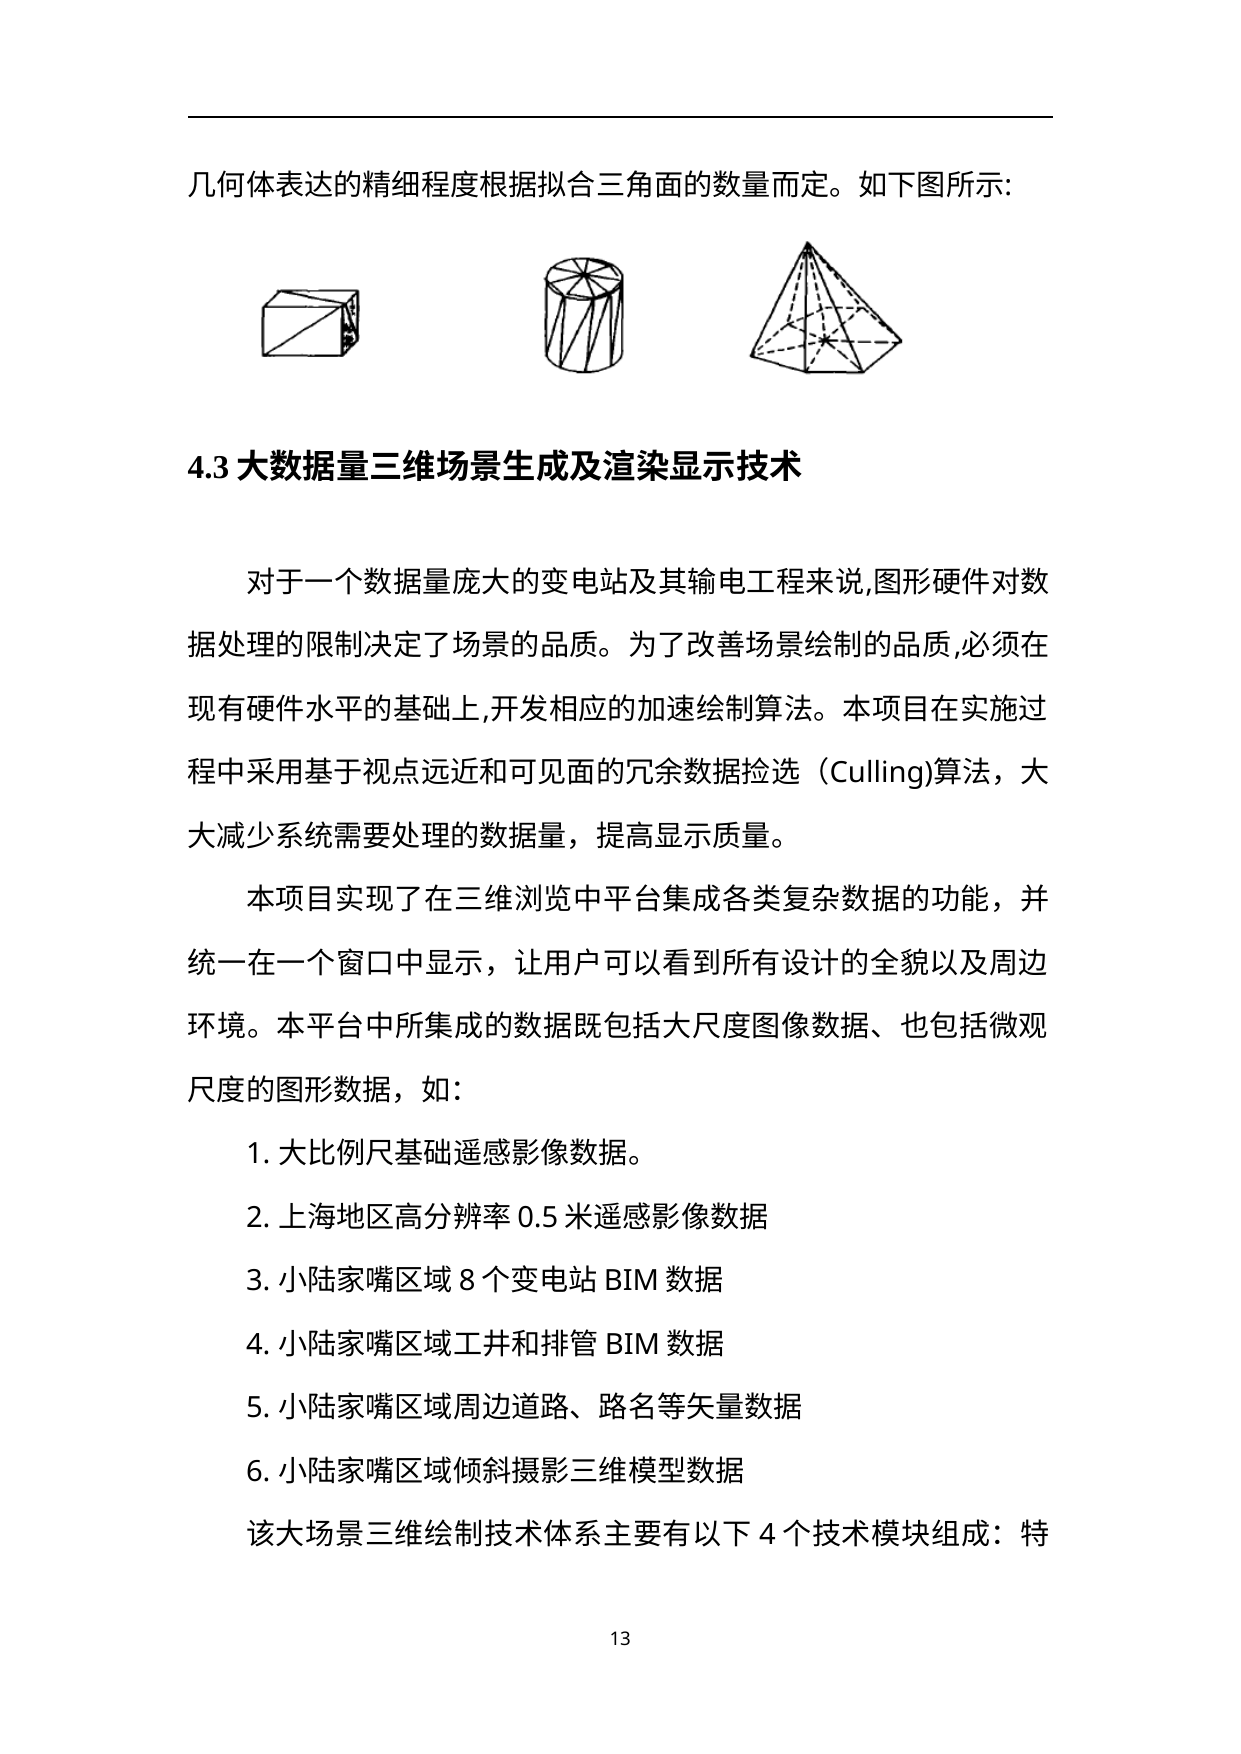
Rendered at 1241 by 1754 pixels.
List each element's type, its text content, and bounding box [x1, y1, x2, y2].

text 6. 小陆家嘴区域倾斜摄影三维模型数据 [187, 1447, 1050, 1490]
text 5. 小陆家嘴区域周边道路、路名等矢量数据 [187, 1384, 1050, 1426]
text 3. 小陆家嘴区域8个变电站BIM数据 [187, 1257, 1050, 1299]
picture [245, 225, 915, 392]
text 对于一个数据量庞大的变电站及其输电工程来说,图形硬件对数据处理的限制决定了场景的品质。为了改善场景绘制的品质,必须在现有硬件水平的基础上,开发相应的加速绘制算法。本项目在实施过程中采用基于视点远近和可见面的冗余数据捡选（Culling)算法，大大减少系统需要处理的数据量，提高显示质量。 [187, 558, 1050, 855]
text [187, 1511, 1050, 1553]
text 1. 大比例尺基础遥感影像数据。 [187, 1130, 1050, 1172]
text 2. 上海地区高分辨率0.5米遥感影像数据 [187, 1193, 1050, 1236]
text 本项目实现了在三维浏览中平台集成各类复杂数据的功能，并统一在一个窗口中显示，让用户可以看到所有设计的全貌以及周边环境。本平台中所集成的数据既包括大尺度图像数据、也包括微观尺度的图形数据，如： [187, 876, 1050, 1108]
text 4. 小陆家嘴区域工井和排管BIM数据 [187, 1320, 1050, 1363]
subtitle 4.3大数据量三维场景生成及渲染显示技术 [187, 433, 1053, 498]
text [187, 162, 1050, 204]
